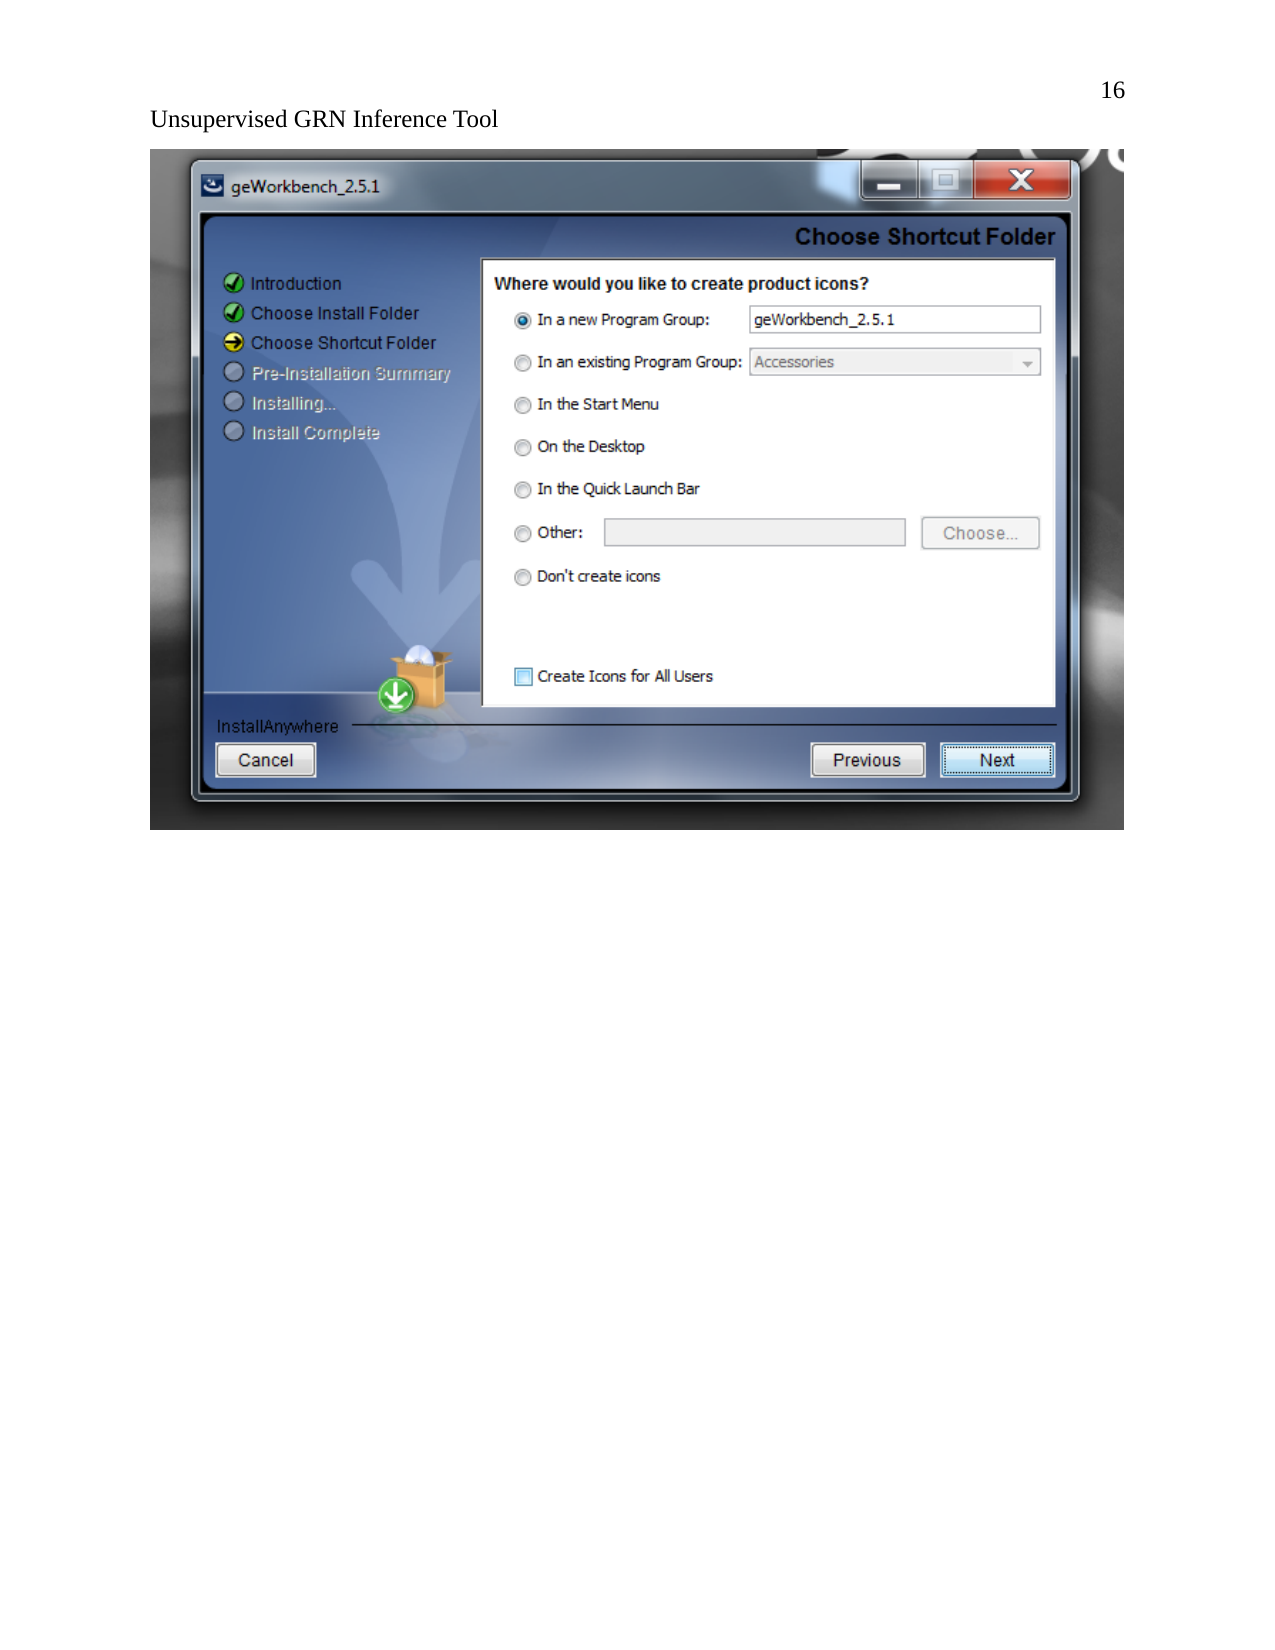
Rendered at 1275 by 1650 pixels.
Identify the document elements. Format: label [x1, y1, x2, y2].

picture [150, 149, 1124, 830]
